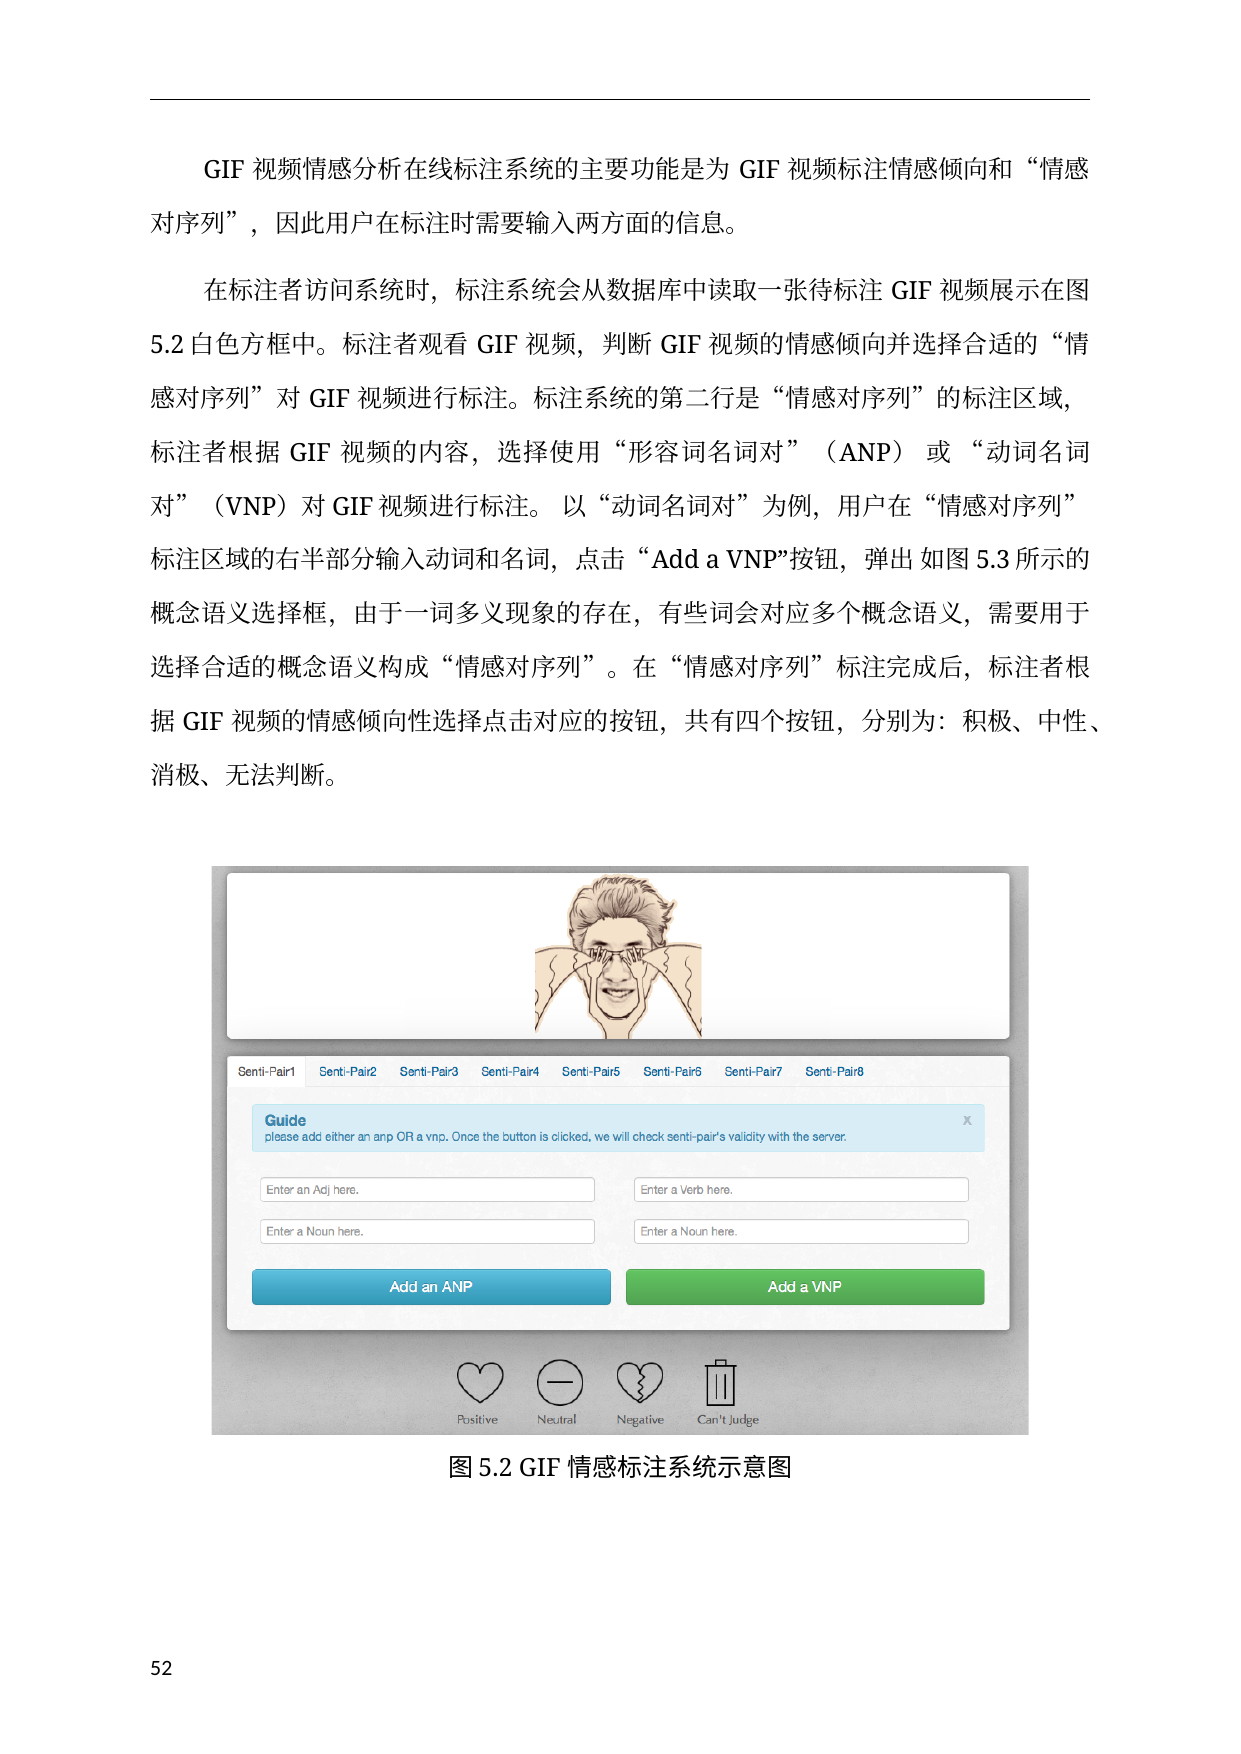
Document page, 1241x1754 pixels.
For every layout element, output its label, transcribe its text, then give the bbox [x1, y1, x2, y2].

text GIF 视频情感分析在线标注系统的主要功能是为 GIF 视频标注情感倾向和“情感对序列”，因此用户在标注时需要输入两方面的信息。 [150, 150, 1090, 240]
text 图5.2 GIF 情感标注系统示意图 [150, 1448, 1090, 1484]
text 在标注者访问系统时，标注系统会从数据库中读取一张待标注 GIF 视频展示在图5.2白色方框中。标注者观看 GIF 视频，判断 GIF 视频的情感倾向并选择合适的“情感对序列”对 GIF 视频进行标注。标注系统的第二行是“情感对序列”的标注区域，标注者根据 GIF 视频的内容，选择使用“形容词名词对”（ANP） 或 “动词名词对”（VNP）对GIF视频进行标注。 以“动词名词对”为例，用户在“情感对序列”标注区域的右半部分输入动词和名词，点击“Add a VNP”按钮，弹出 如图5.3所示的概念语义选择框，由于一词多义现象的存在，有些词会对应多个概念语义，需要用于选择合适的概念语义构成“情感对序列”。在“情感对序列”标注完成后，标注者根据 GIF 视频的情感倾向性选择点击对应的按钮，共有四个按钮，分别为：积极、中性、消极、无法判断。 [150, 270, 1090, 792]
picture [211, 866, 1029, 1435]
